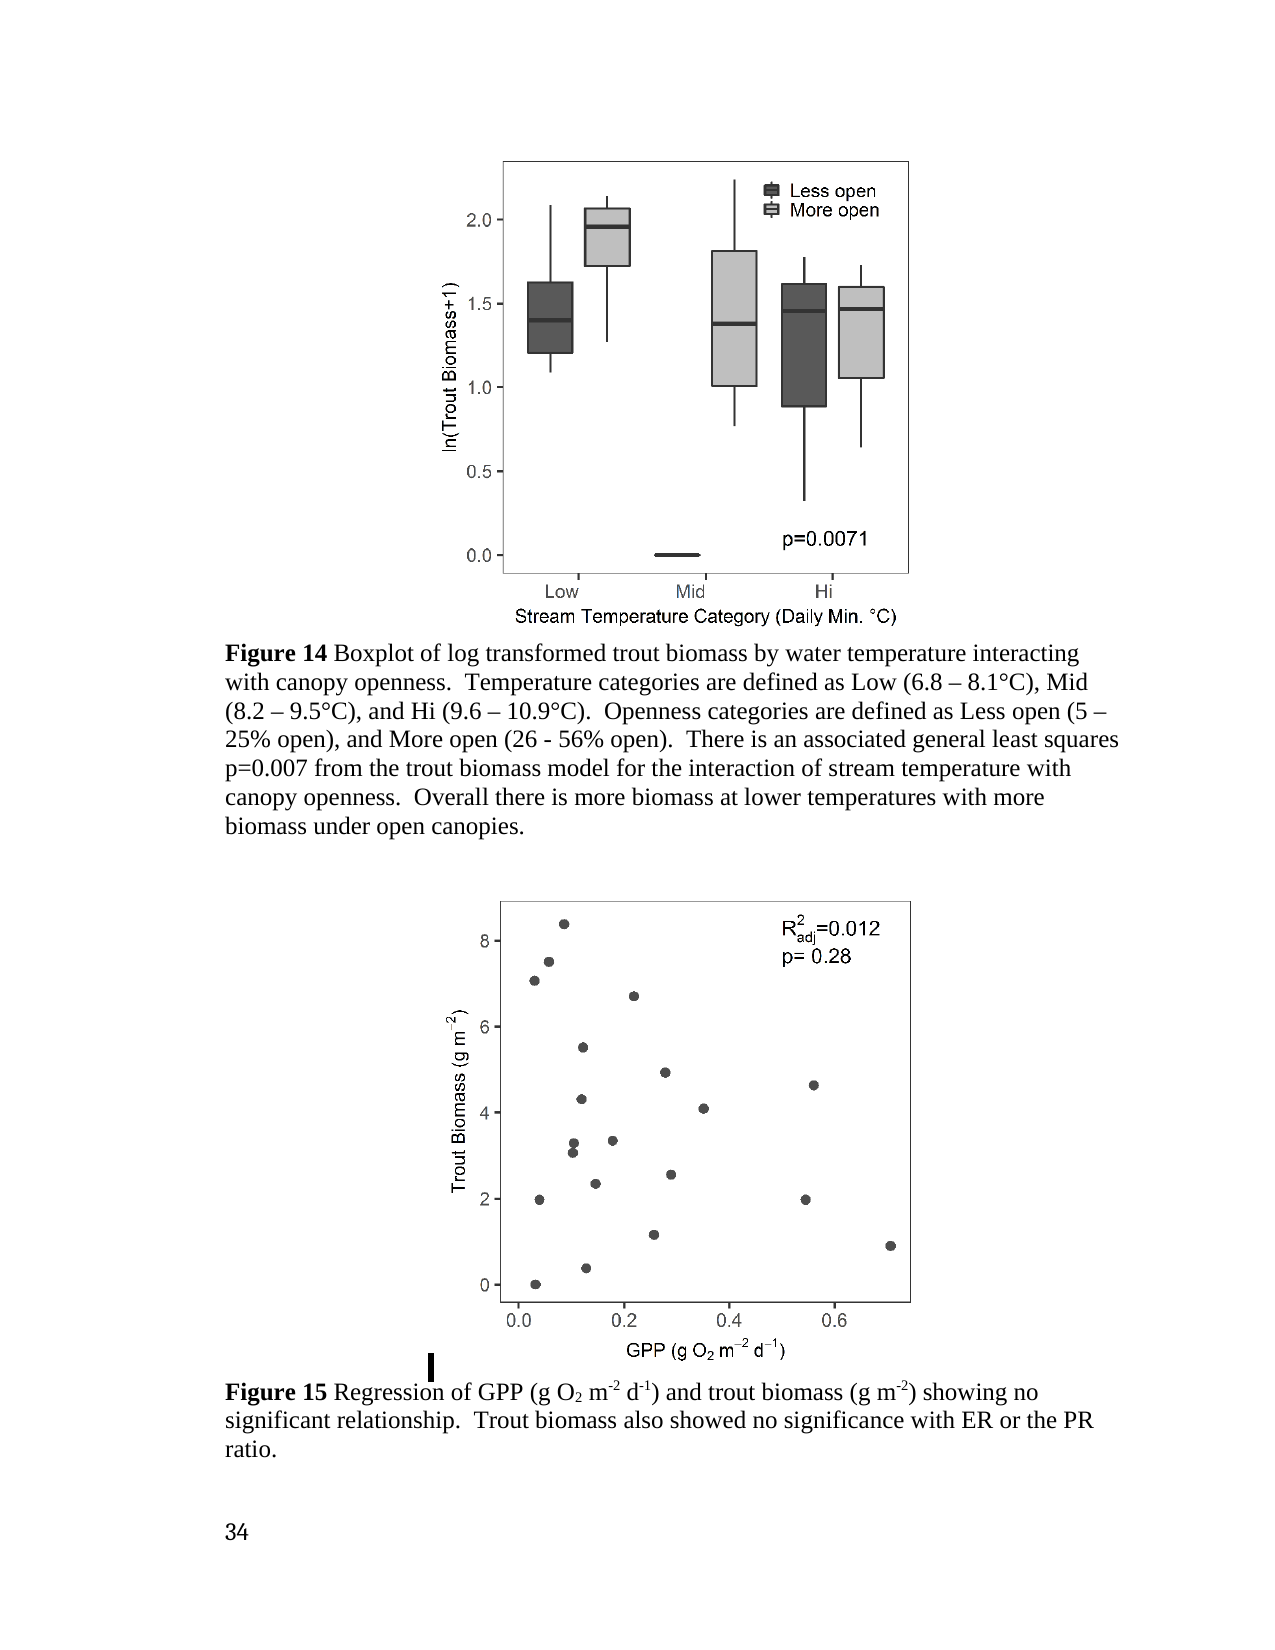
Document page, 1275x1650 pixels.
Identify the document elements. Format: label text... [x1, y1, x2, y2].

text Figure 14 Boxplot of log transformed trout biomass by water temperature interacting with canopy openness. Temperature categories are defined as Low (6.8 – 8.1°C), Mid (8.2 – 9.5°C), and Hi (9.6 – 10.9°C). Openness categories are defined as Less open (5 – 25% open), and More open (26 - 56% open). There is an associated general least squares p=0.007 from the trout biomass model for the interaction of stream temperature with canopy openness. Overall there is more biomass at lower temperatures with more biomass under open canopies. [225, 638, 1125, 839]
text Figure 15 Regression of GPP (g O2 m-2 d-1) and trout biomass (g m-2) showing no significant relationship. Trout biomass also showed no significance with ER or the PR ratio. [225, 1377, 1125, 1463]
picture [430, 150, 920, 639]
picture [434, 889, 922, 1377]
